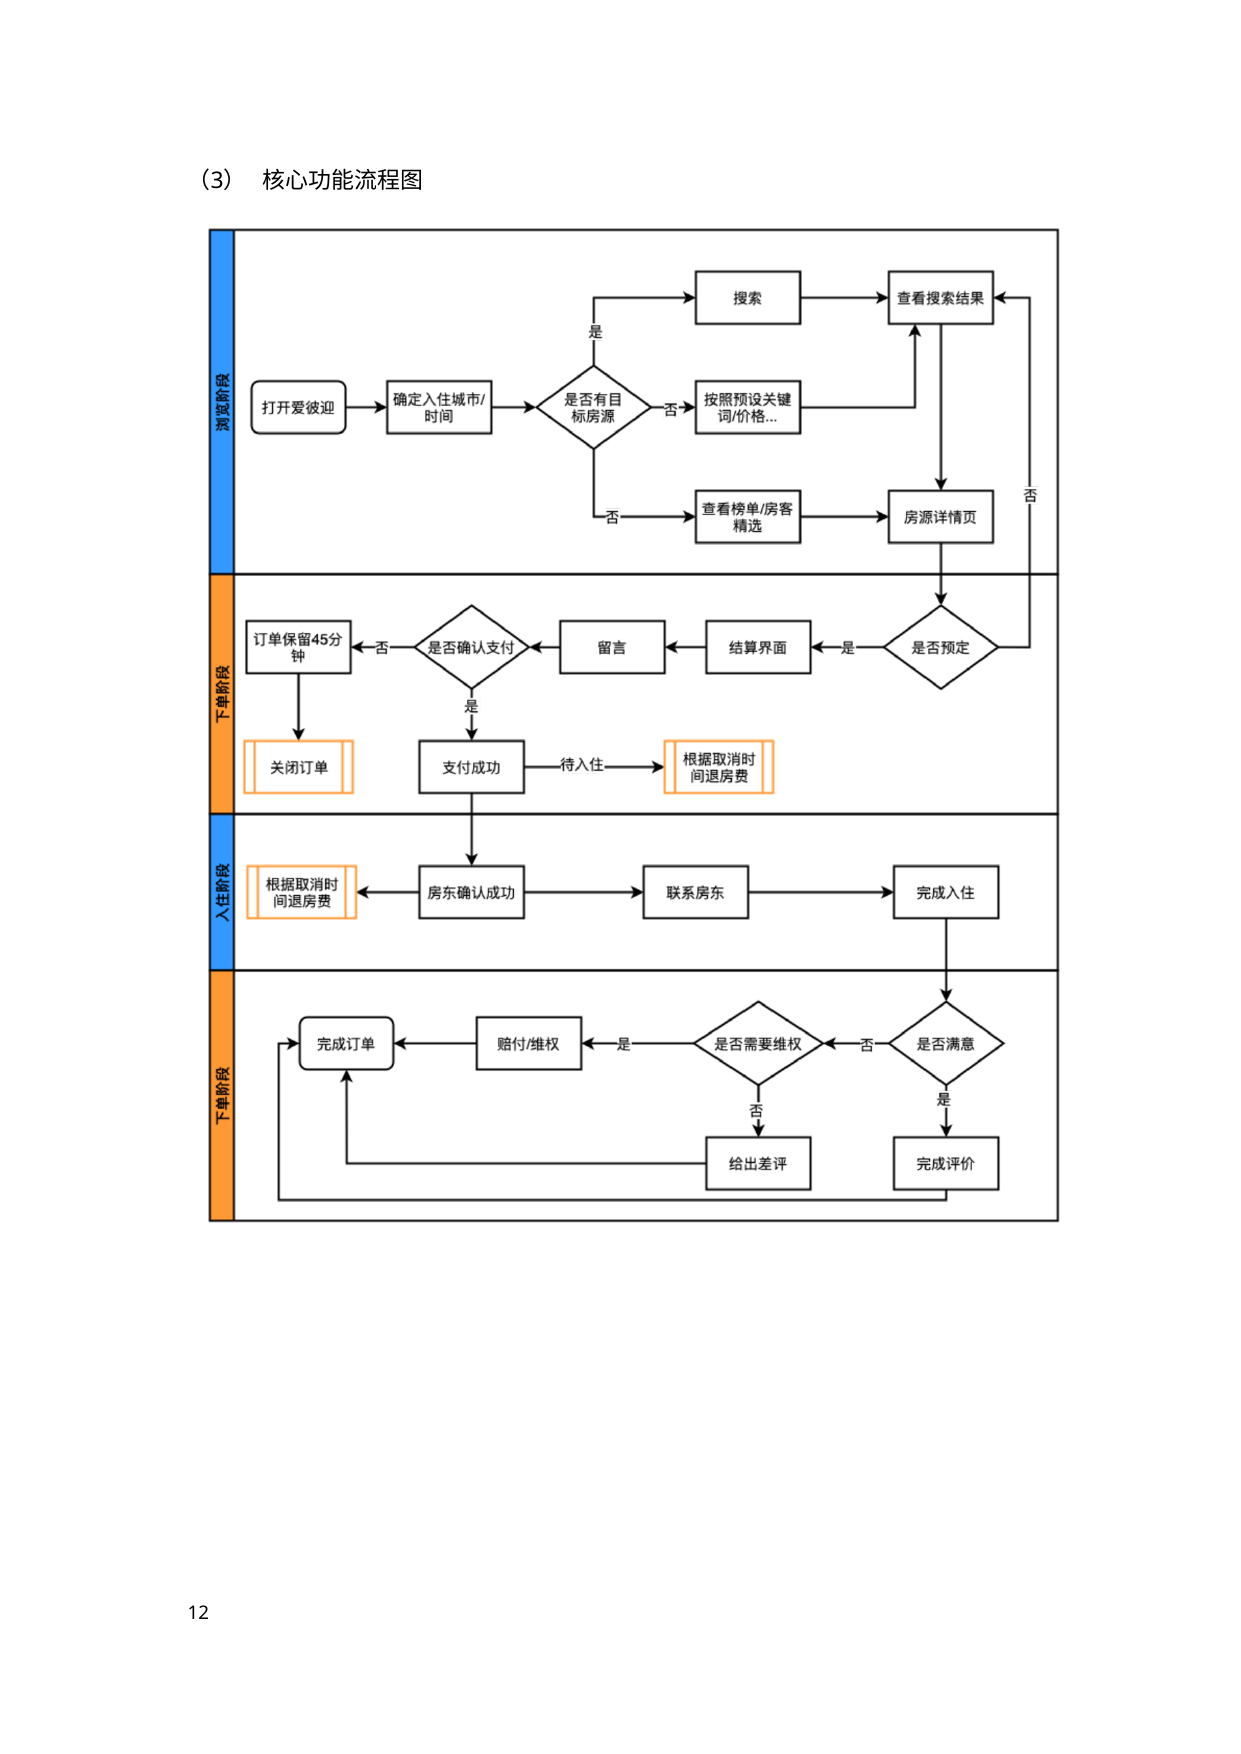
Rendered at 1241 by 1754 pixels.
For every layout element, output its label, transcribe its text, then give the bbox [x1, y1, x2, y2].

picture [187, 207, 1079, 1243]
list 核心功能流程图 [187, 162, 1053, 196]
